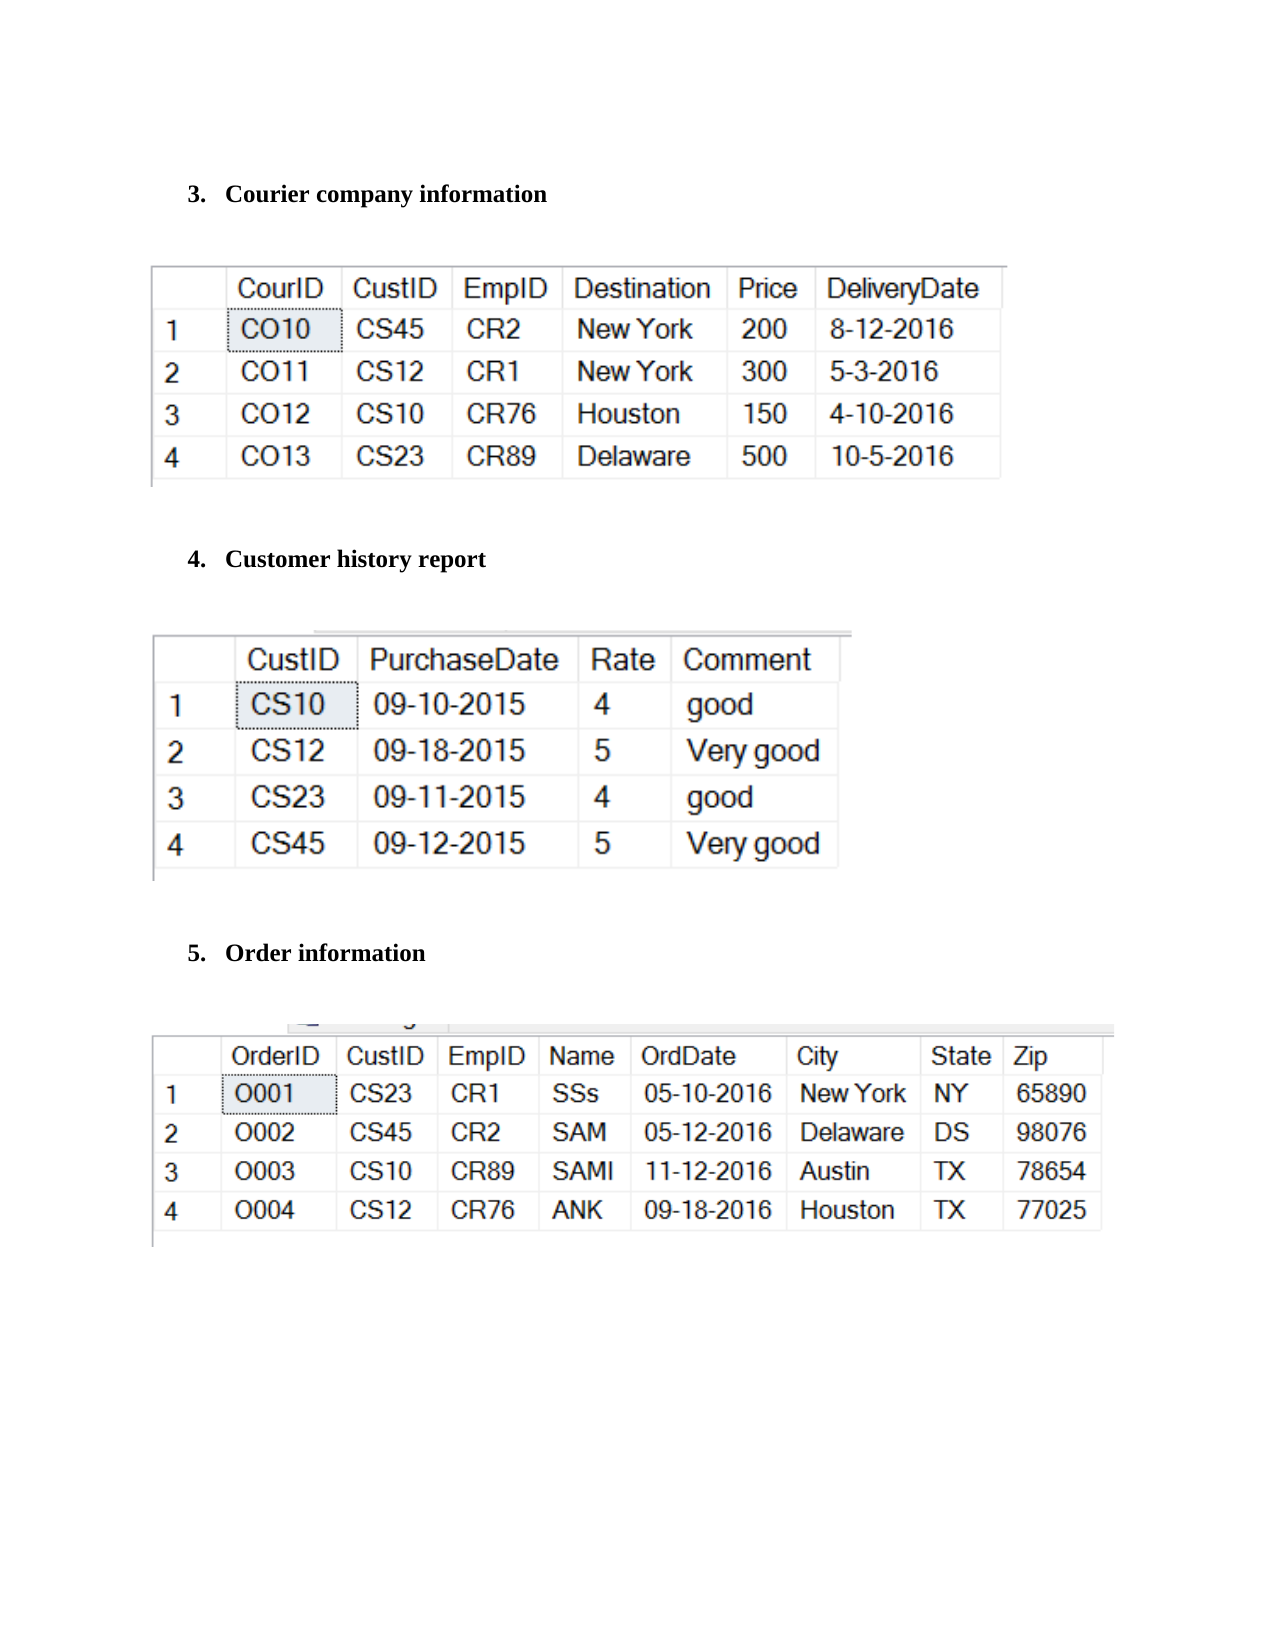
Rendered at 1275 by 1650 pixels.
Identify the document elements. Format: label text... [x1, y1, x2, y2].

list Customer history report [187, 544, 1125, 573]
list Courier company information [187, 179, 1125, 207]
picture [150, 1024, 1115, 1247]
picture [150, 265, 1008, 487]
list Order information [187, 938, 1125, 967]
picture [150, 630, 852, 881]
